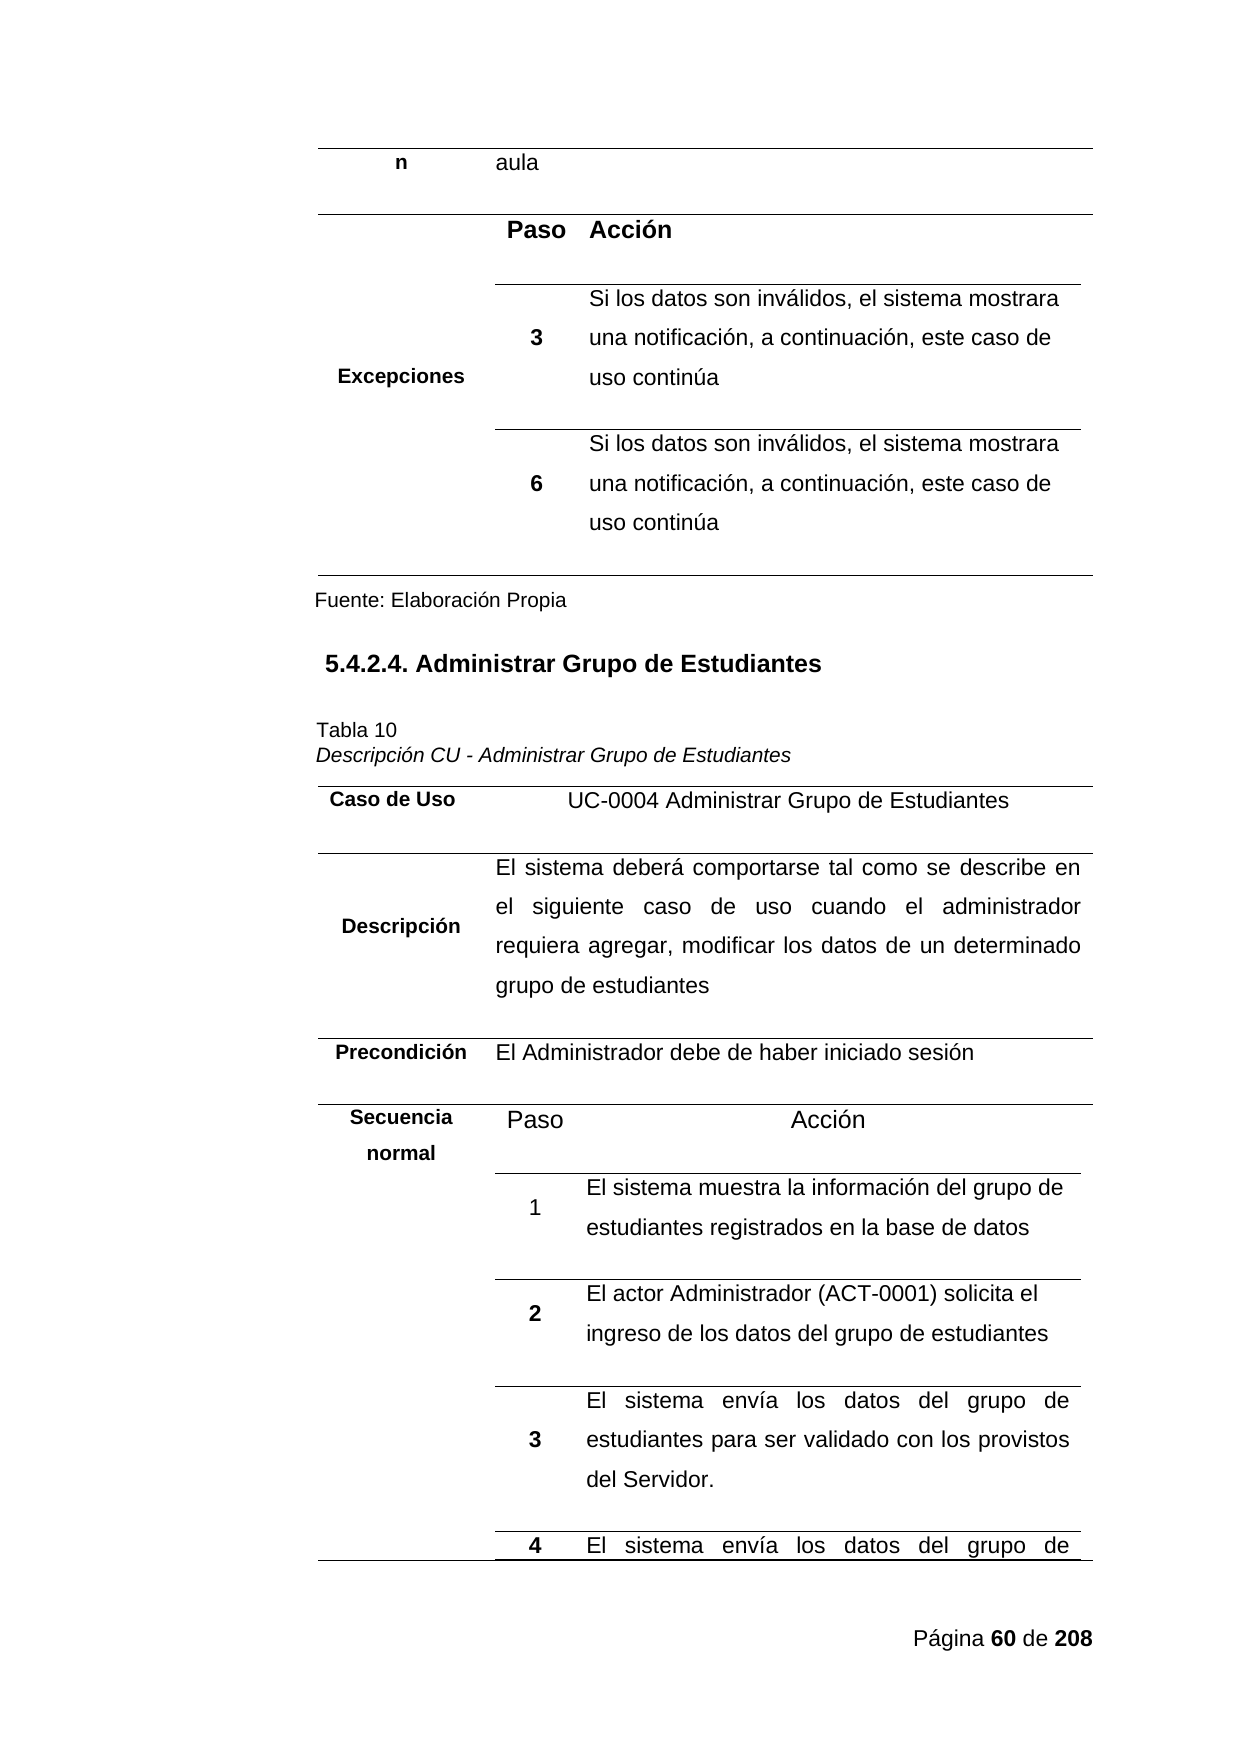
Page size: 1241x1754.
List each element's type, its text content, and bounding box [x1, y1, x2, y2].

text Tabla 10 Descripción CU - Administrar Grupo de Estudiantes [177, 717, 1092, 767]
table_cell Precondición [318, 1039, 484, 1104]
table_cell Secuencia normal [318, 1105, 484, 1559]
table_header Caso de Uso [318, 787, 484, 852]
text Fuente: Elaboración Propia [177, 588, 1092, 612]
table_cell [484, 215, 1092, 575]
table_cell [484, 1105, 1092, 1559]
text 5.4.2.4. Administrar Grupo de Estudiantes [251, 649, 1092, 678]
table_cell El Administrador debe de haber iniciado sesión [484, 1039, 1092, 1104]
table_cell Excepciones [318, 215, 484, 575]
table_header UC-0004 Administrar Grupo de Estudiantes [484, 787, 1092, 852]
table_cell Descripción [318, 854, 484, 1037]
table_cell El sistema deberá comportarse tal como se describe en el siguiente caso de uso cuando el administrador requiera agregar, modificar los datos de un determinado grupo de estudiantes [484, 854, 1092, 1037]
table_cell Postcondición [318, 149, 484, 214]
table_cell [484, 149, 1092, 214]
